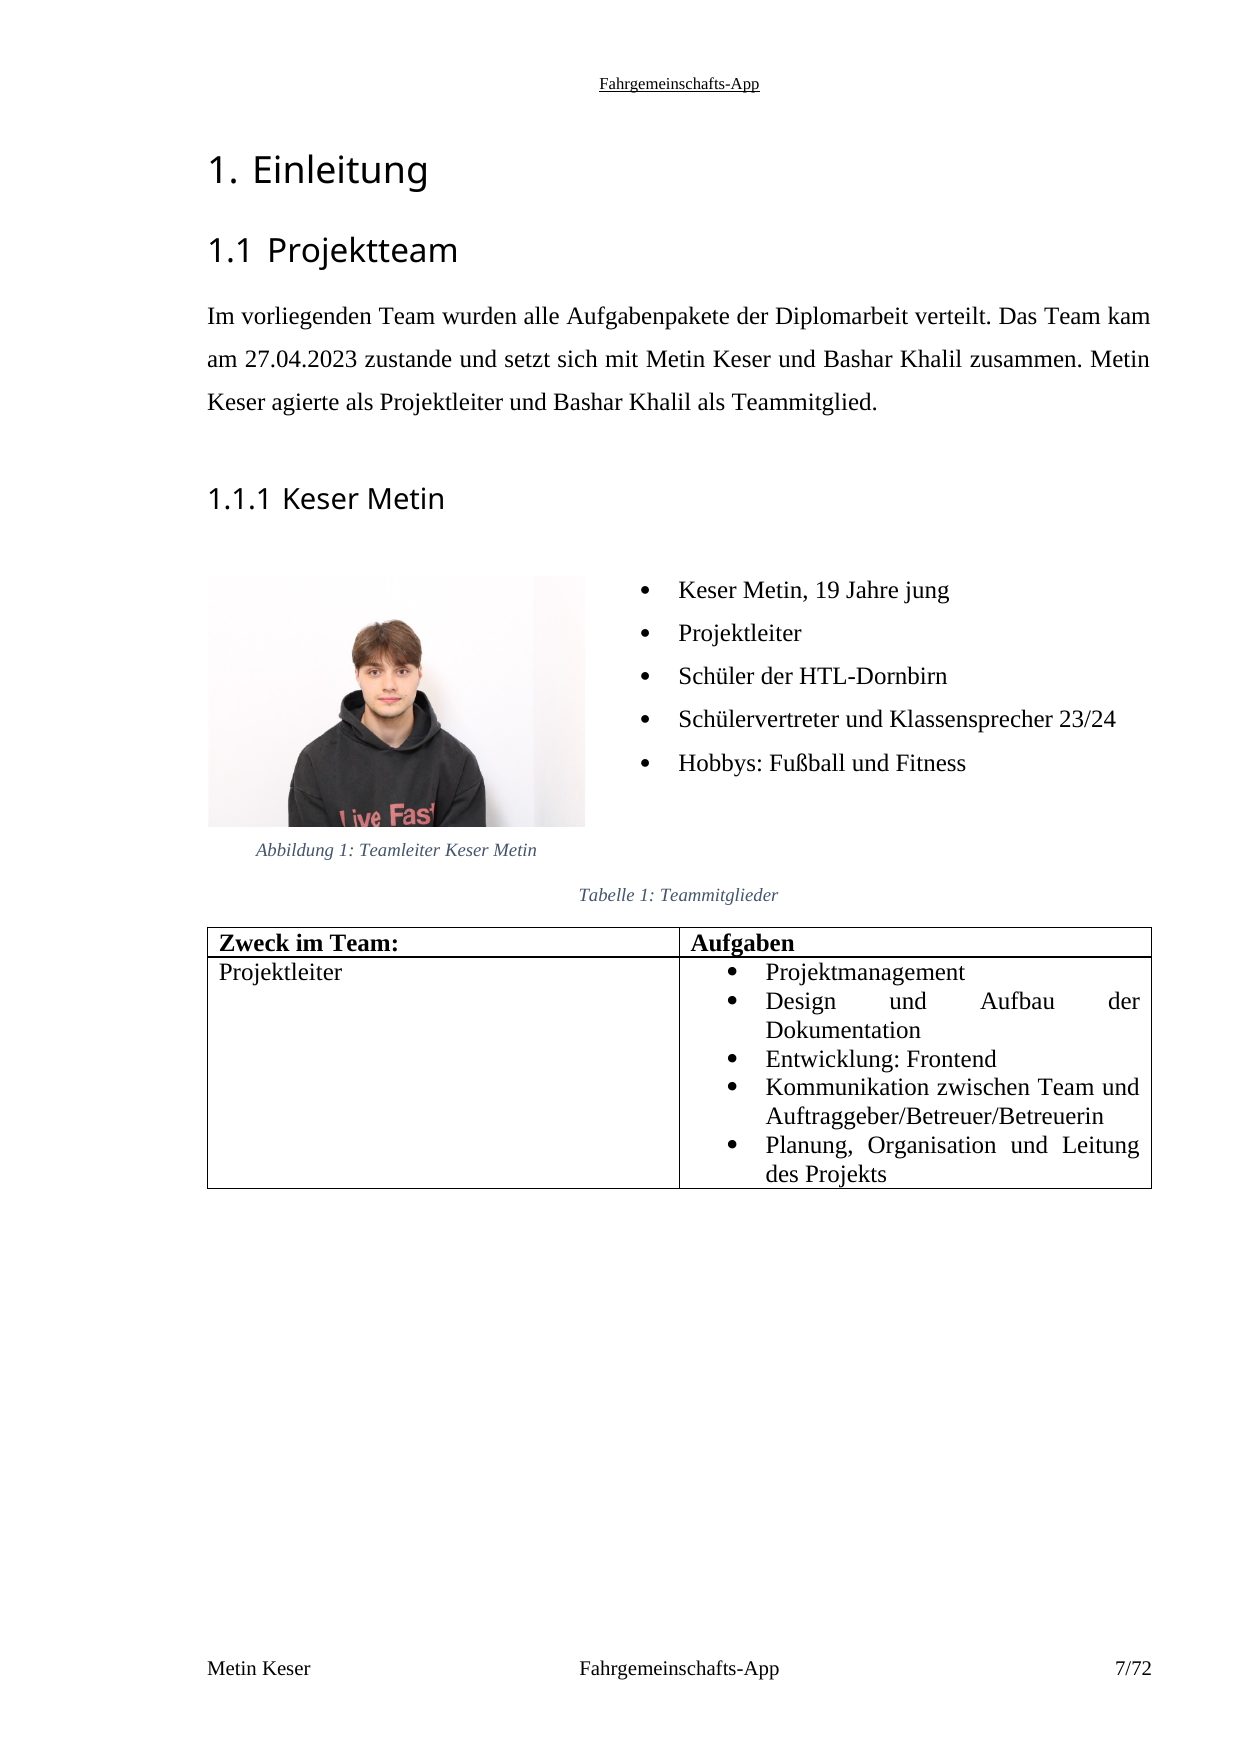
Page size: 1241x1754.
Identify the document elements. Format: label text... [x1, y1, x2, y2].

table_header Aufgaben [680, 928, 1151, 956]
list Keser Metin, 19 Jahre jung [244, 575, 1152, 604]
list Schülervertreter und Klassensprecher 23/24 [585, 704, 1152, 733]
list Schüler der HTL-Dornbirn [585, 661, 1152, 690]
table_cell Projektleiter [208, 958, 679, 1187]
list Hobbys: Fußball und Fitness [585, 748, 1152, 776]
subtitle Projektteam [207, 227, 1152, 272]
picture [206, 576, 585, 826]
table_cell Projektmanagement Design und Aufbau der Dokumentation Entwicklung: Frontend Kommunikation zwischen Team und Auftraggeber/Betreuer/Betreuerin Planung, Organisation und Leitung des Projekts [680, 958, 1151, 1187]
list Projektleiter [585, 618, 1152, 647]
table_header Zweck im Team: [208, 928, 679, 956]
text Tabelle 1: Teammitglieder [207, 884, 1152, 906]
text Im vorliegenden Team wurden alle Aufgabenpakete der Diplomarbeit verteilt. Das Team kam am 27.04.2023 zustande und setzt sich mit Metin Keser und Bashar Khalil zusammen. Metin Keser agierte als Projektleiter und Bashar Khalil als Teammitglied. [207, 301, 1152, 416]
subtitle Einleitung [207, 143, 1152, 194]
subtitle Keser Metin [207, 478, 1152, 518]
